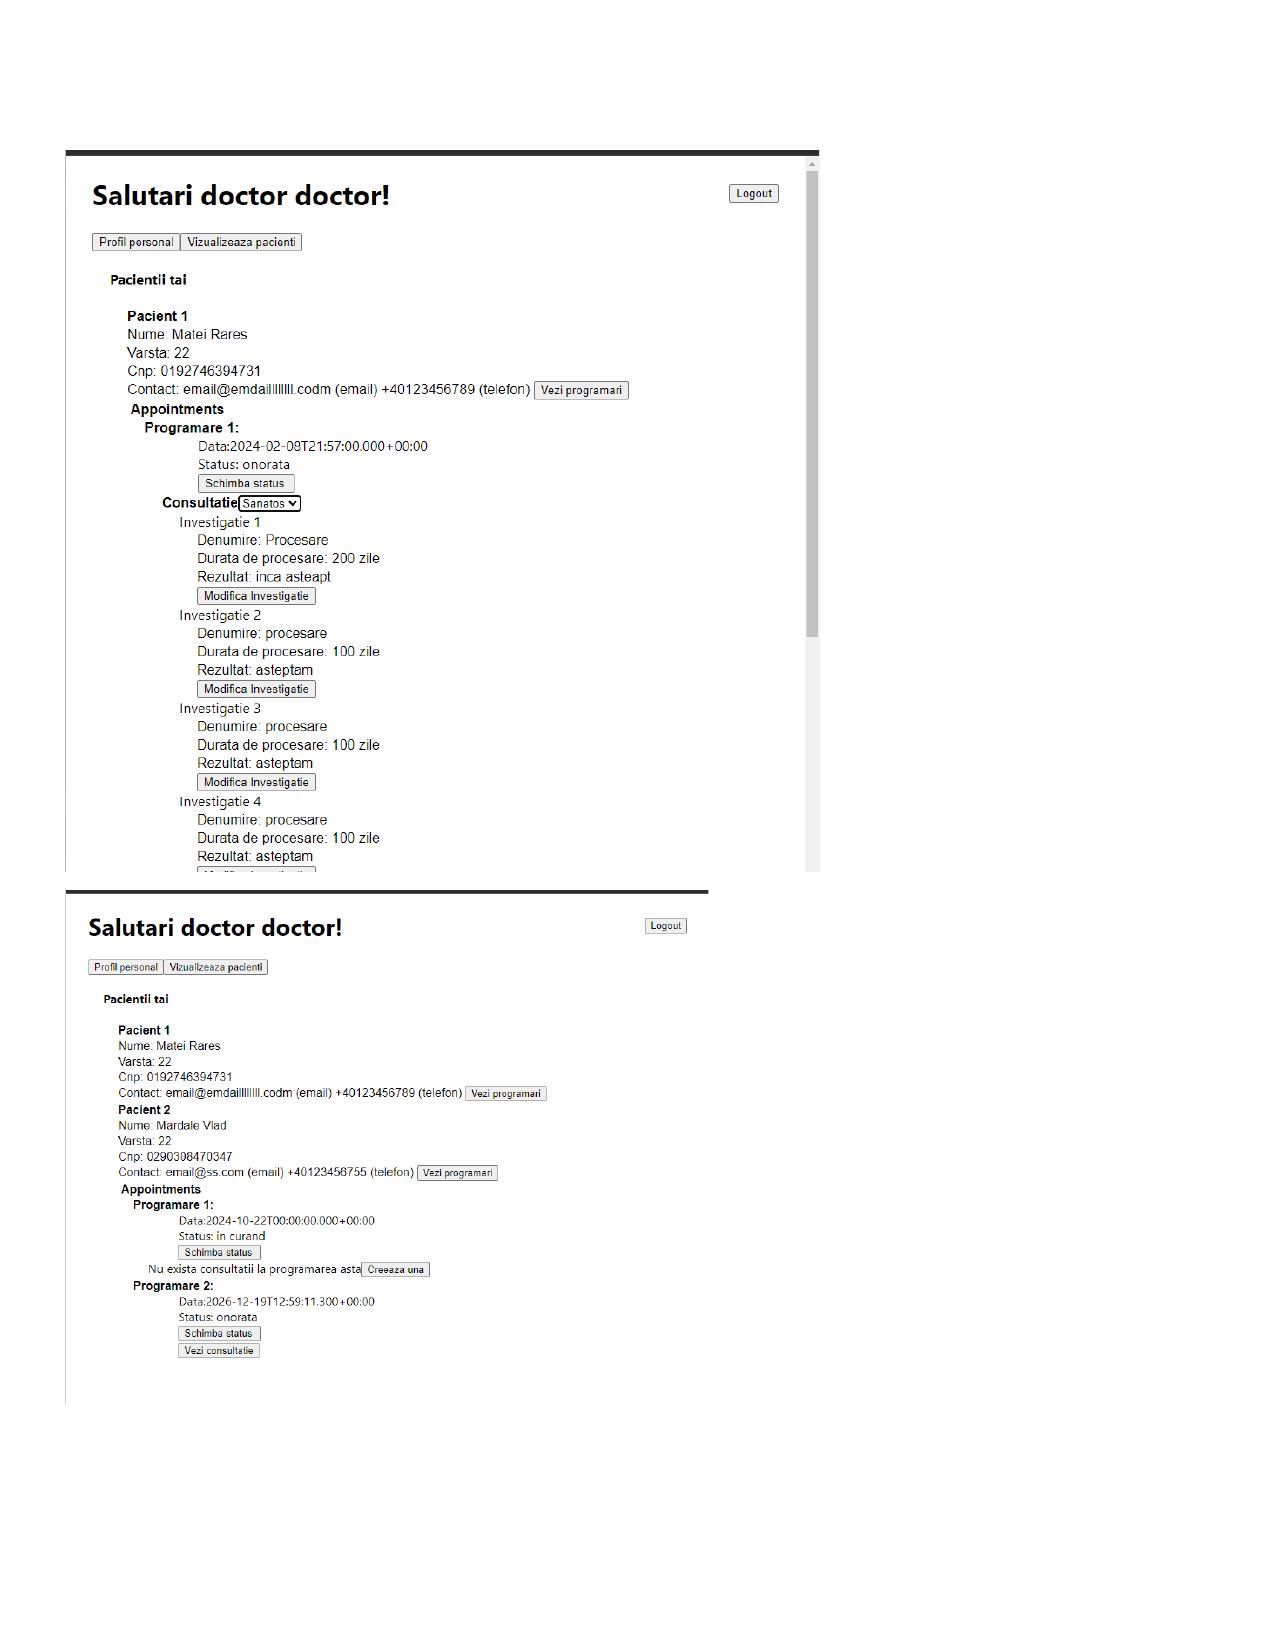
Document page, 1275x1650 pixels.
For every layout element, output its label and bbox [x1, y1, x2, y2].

picture [65, 150, 820, 872]
picture [65, 890, 709, 1404]
